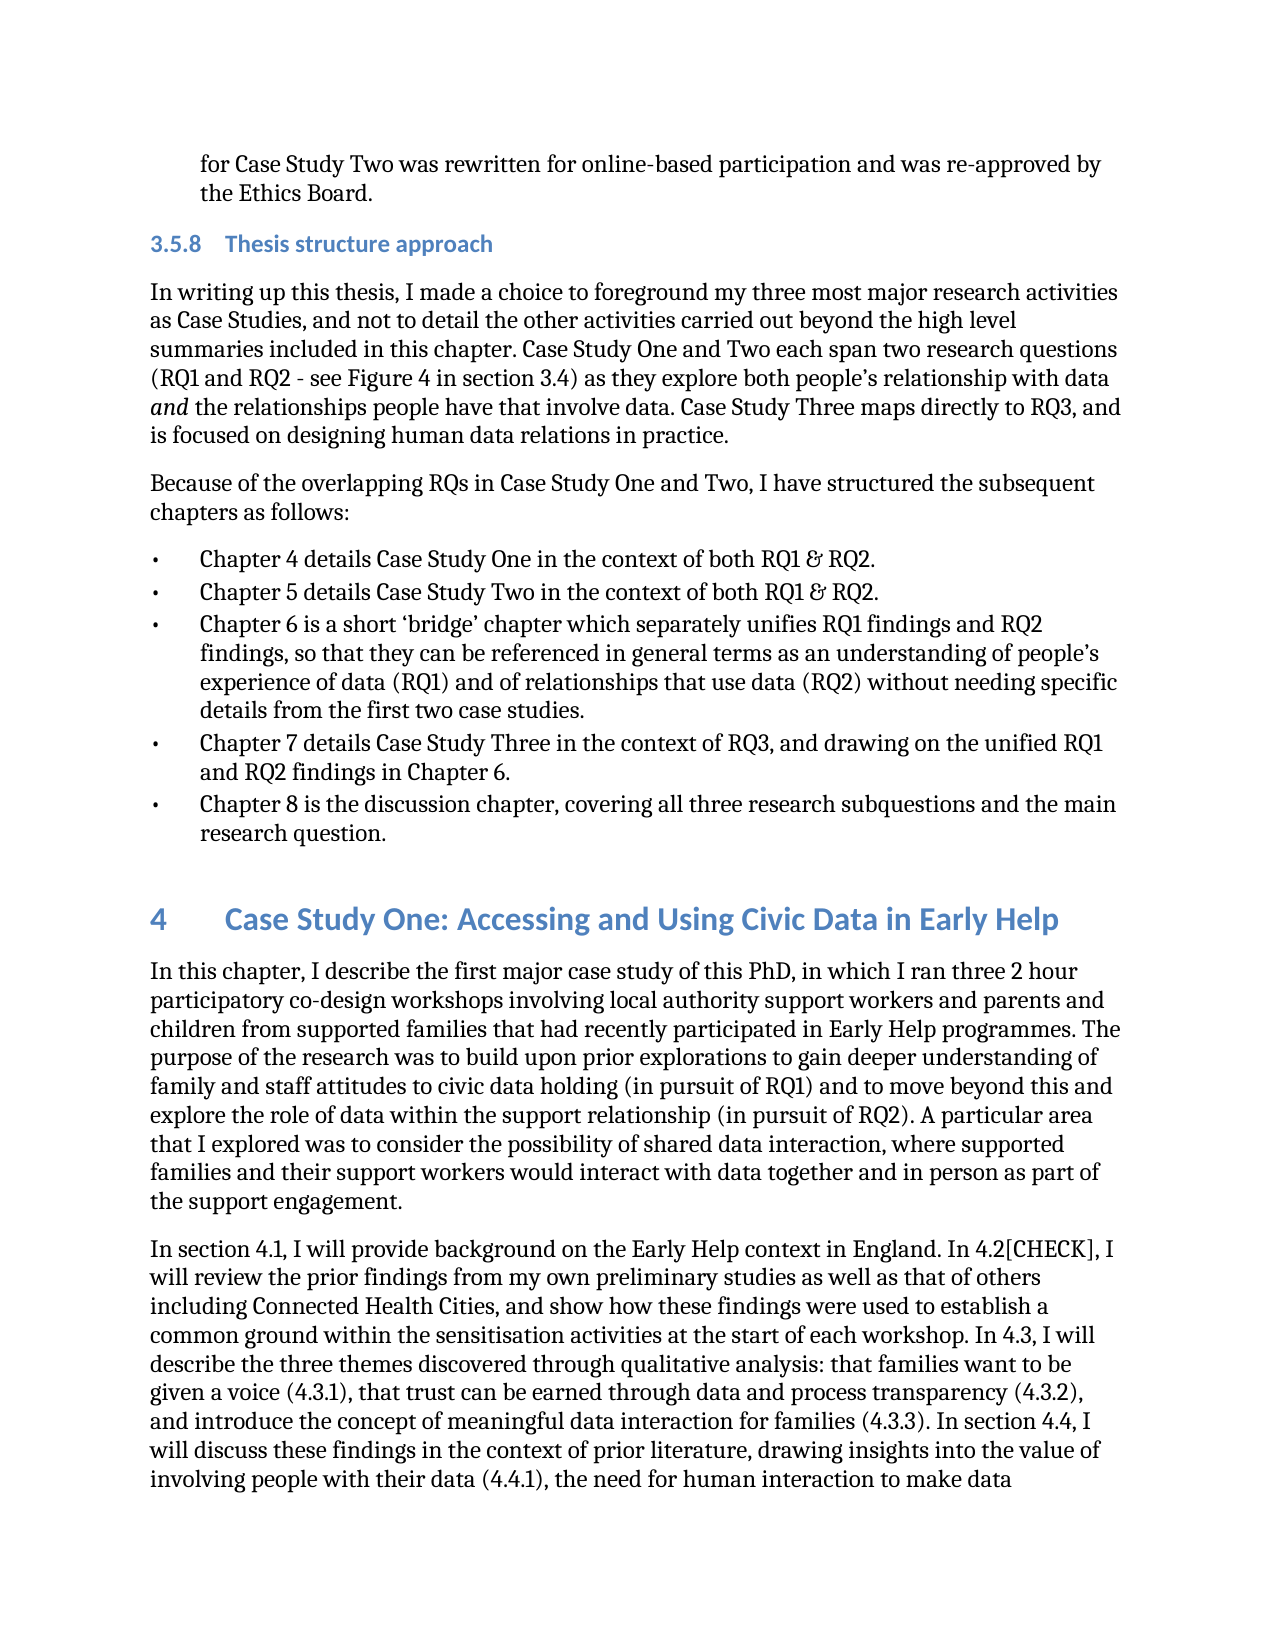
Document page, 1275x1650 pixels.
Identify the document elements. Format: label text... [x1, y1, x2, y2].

list Chapter 4 details Case Study One in the context of both RQ1 & RQ2. [150, 545, 1125, 574]
subtitle 4 Case Study One: Accessing and Using Civic Data in Early Help [150, 898, 1125, 938]
subtitle 3.5.8 Thesis structure approach [150, 228, 1125, 259]
list Chapter 5 details Case Study Two in the context of both RQ1 & RQ2. [150, 578, 1125, 606]
list Chapter 8 is the discussion chapter, covering all three research subquestions and the main research question. [150, 790, 1125, 848]
text In writing up this thesis, I made a choice to foreground my three most major research activities as Case Studies, and not to detail the other activities carried out beyond the high level summaries included in this chapter. Case Study One and Two each span two research questions (RQ1 and RQ2 - see Figure 4 in section 3.4) as they explore both people’s relationship with data and the relationships people have that involve data. Case Study Three maps directly to RQ3, and is focused on designing human data relations in practice. [150, 278, 1125, 450]
text Because of the overlapping RQs in Case Study One and Two, I have structured the subsequent chapters as follows: [150, 469, 1125, 526]
text In this chapter, I describe the first major case study of this PhD, in which I ran three 2 hour participatory co-design workshops involving local authority support workers and parents and children from supported families that had recently participated in Early Help programmes. The purpose of the research was to build upon prior explorations to gain deeper understanding of family and staff attitudes to civic data holding (in pursuit of RQ1) and to move beyond this and explore the role of data within the support relationship (in pursuit of RQ2). A particular area that I explored was to consider the possibility of shared data interaction, where supported families and their support workers would interact with data together and in person as part of the support engagement. [150, 957, 1125, 1216]
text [150, 1234, 1125, 1493]
list Chapter 7 details Case Study Three in the context of RQ3, and drawing on the unified RQ1 and RQ2 findings in Chapter 6. [150, 729, 1125, 786]
list Chapter 6 is a short ‘bridge’ chapter which separately unifies RQ1 findings and RQ2 findings, so that they can be referenced in general terms as an understanding of people’s experience of data (RQ1) and of relationships that use data (RQ2) without needing specific details from the first two case studies. [150, 610, 1125, 725]
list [150, 150, 1125, 207]
